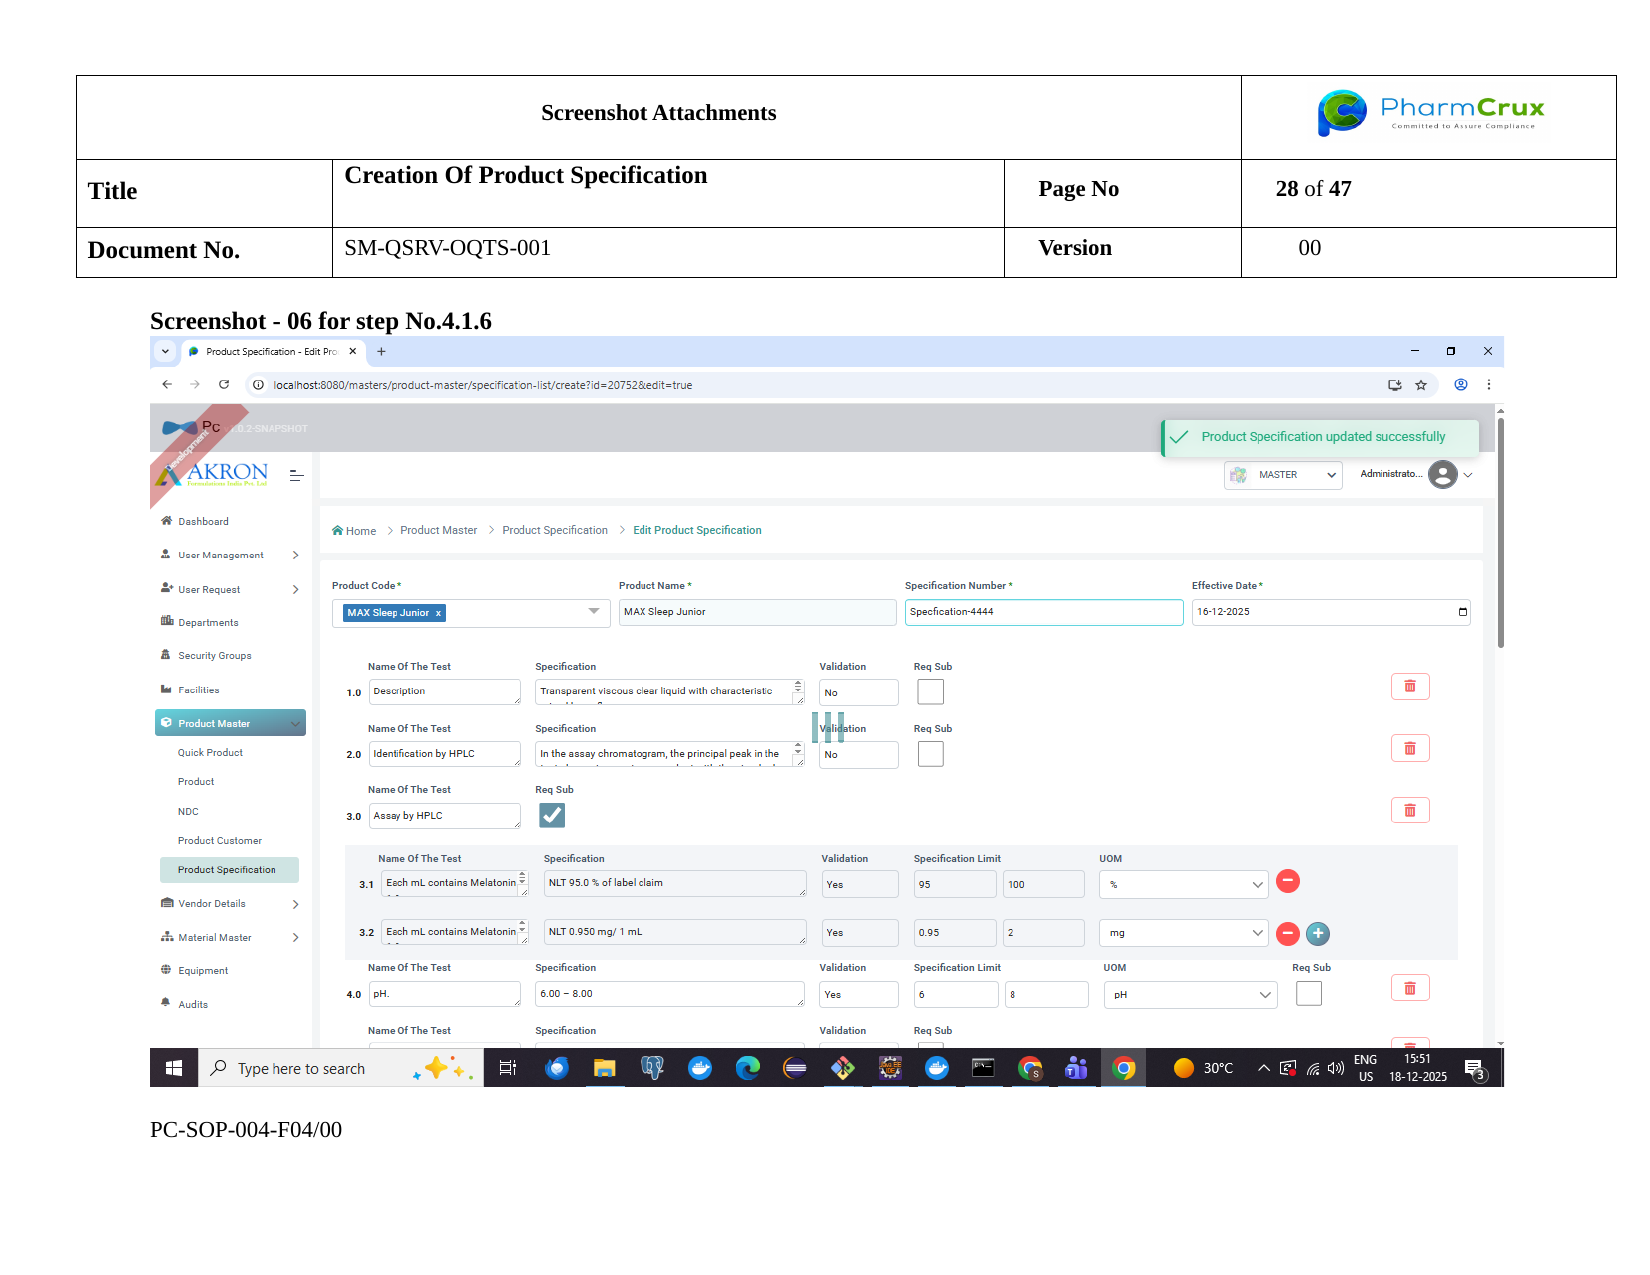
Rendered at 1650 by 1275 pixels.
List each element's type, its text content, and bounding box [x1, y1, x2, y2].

text Screenshot - 06 for step No.4.1.6 [150, 306, 1500, 336]
picture [1307, 82, 1551, 143]
picture [150, 336, 1505, 1087]
